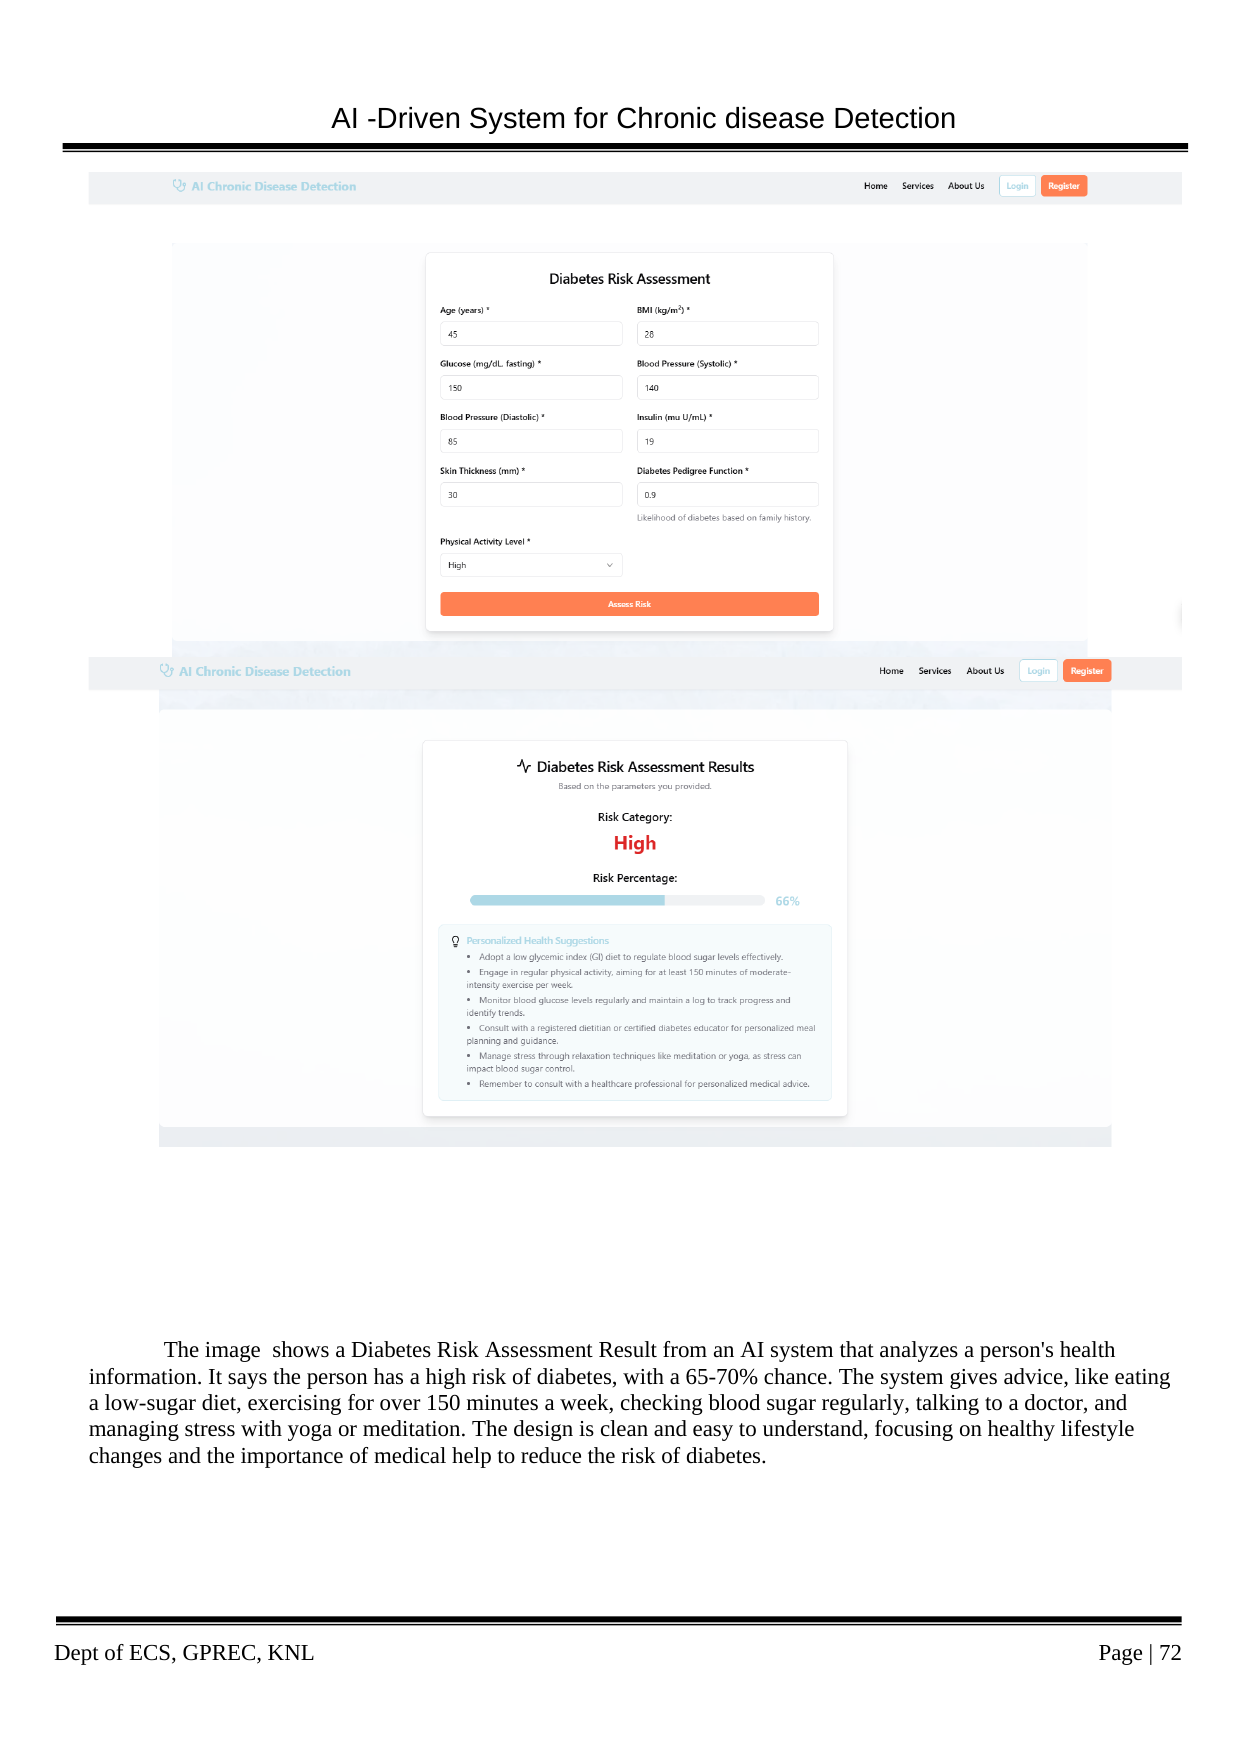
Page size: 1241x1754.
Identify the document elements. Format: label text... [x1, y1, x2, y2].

picture [88, 172, 1182, 1157]
text The image shows a Diabetes Risk Assessment Result from an AI system that analyzes a person's health information. It says the person has a high risk of diabetes, with a 65-70% chance. The system gives advice, like eating a low-sugar diet, exercising for over 150 minutes a week, checking blood sugar regularly, talking to a doctor, and managing stress with yoga or meditation. The design is clean and easy to understand, focusing on healthy lifestyle changes and the importance of medical help to reduce the risk of diabetes. [88, 1336, 1182, 1468]
